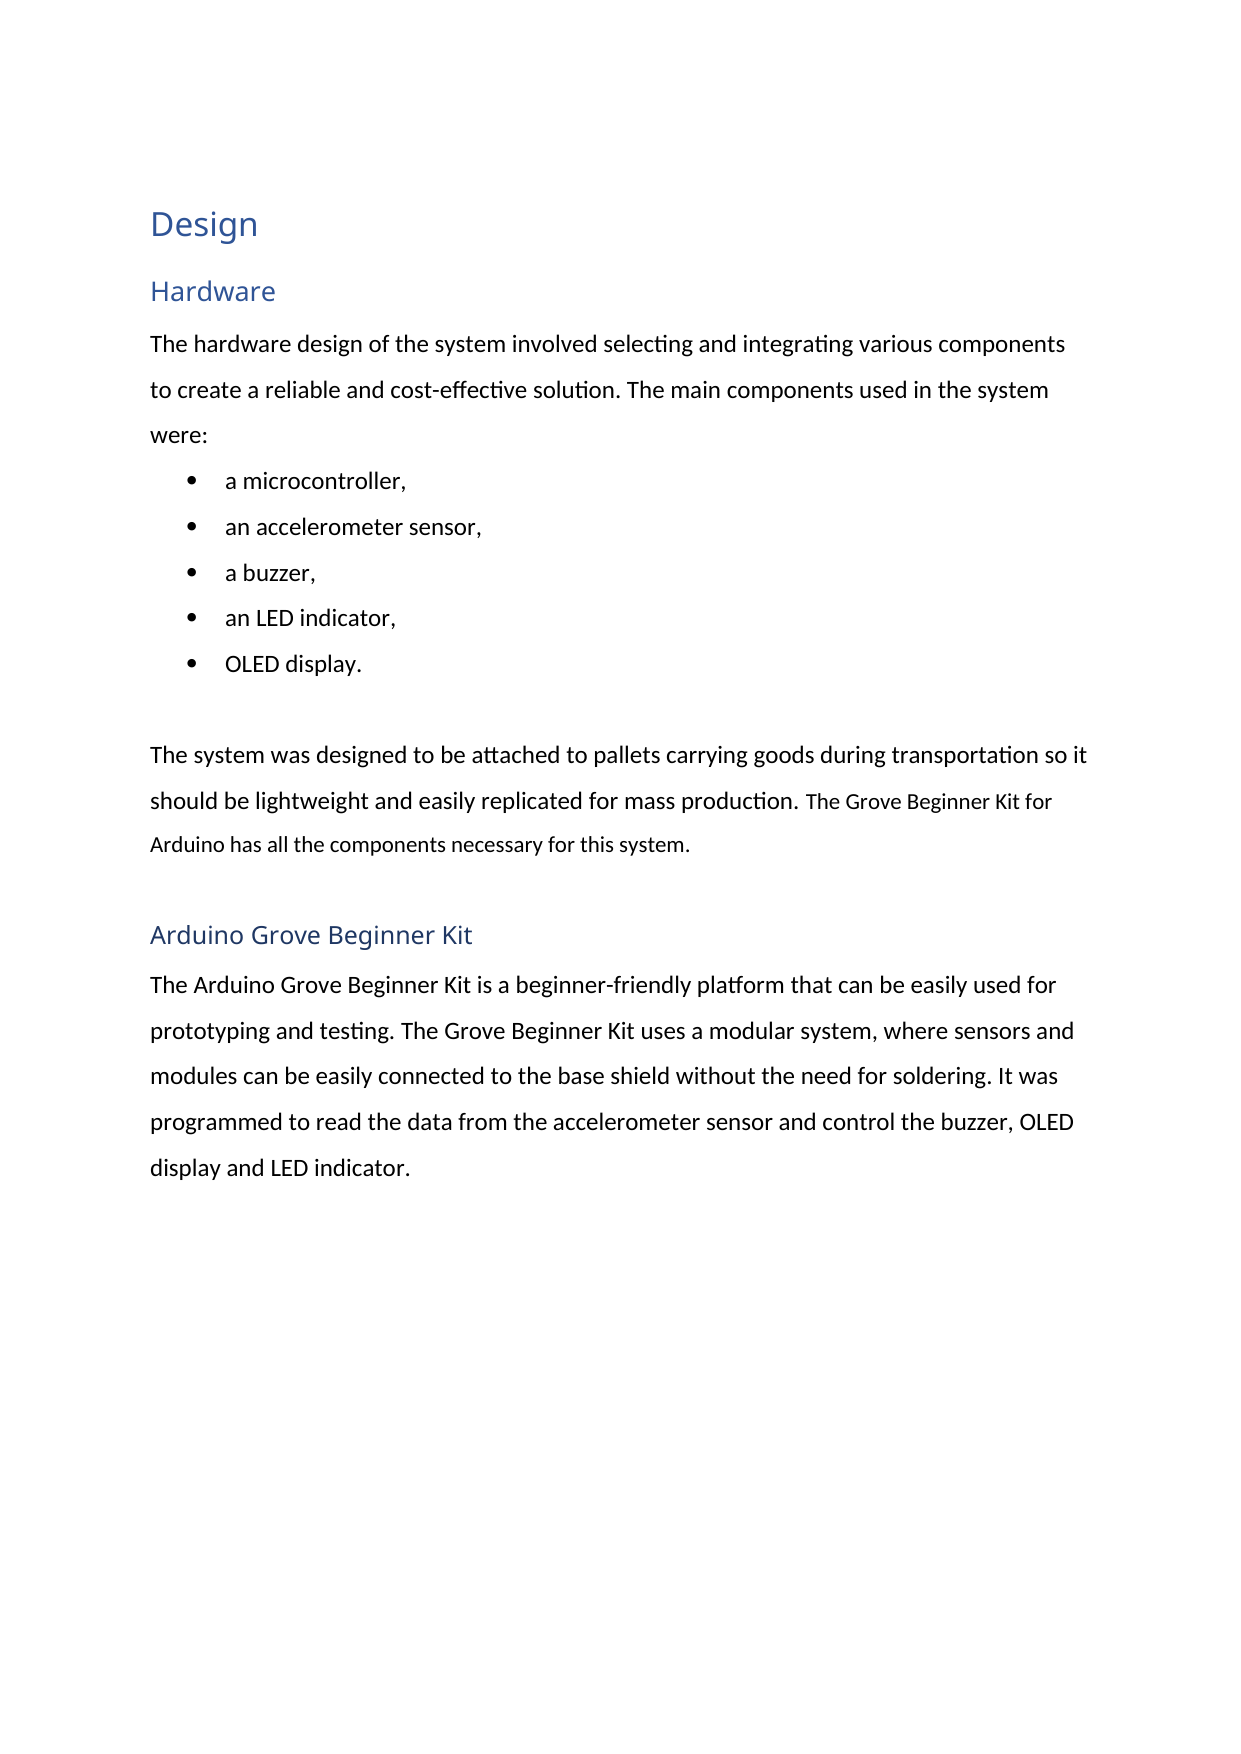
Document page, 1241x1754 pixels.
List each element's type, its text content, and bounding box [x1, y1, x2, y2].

text The hardware design of the system involved selecting and integrating various components to create a reliable and cost-effective solution. The main components used in the system were: [150, 328, 1090, 450]
list a buzzer, [187, 557, 1090, 587]
list an accelerometer sensor, [187, 511, 1090, 542]
subtitle Design [150, 201, 1090, 246]
subtitle Arduino Grove Beginner Kit [150, 918, 1090, 952]
list OLED display. [187, 648, 1090, 679]
text The Arduino Grove Beginner Kit is a beginner-friendly platform that can be easily used for prototyping and testing. The Grove Beginner Kit uses a modular system, where sensors and modules can be easily connected to the base shield without the need for soldering. It was programmed to read the data from the accelerometer sensor and control the buzzer, OLED display and LED indicator. [150, 969, 1090, 1182]
subtitle Hardware [150, 273, 1090, 310]
list an LED indicator, [187, 602, 1090, 633]
text The system was designed to be attached to pallets carrying goods during transportation so it should be lightweight and easily replicated for mass production. The Grove Beginner Kit for Arduino has all the components necessary for this system. [150, 740, 1090, 858]
list a microcontroller, [187, 465, 1090, 496]
